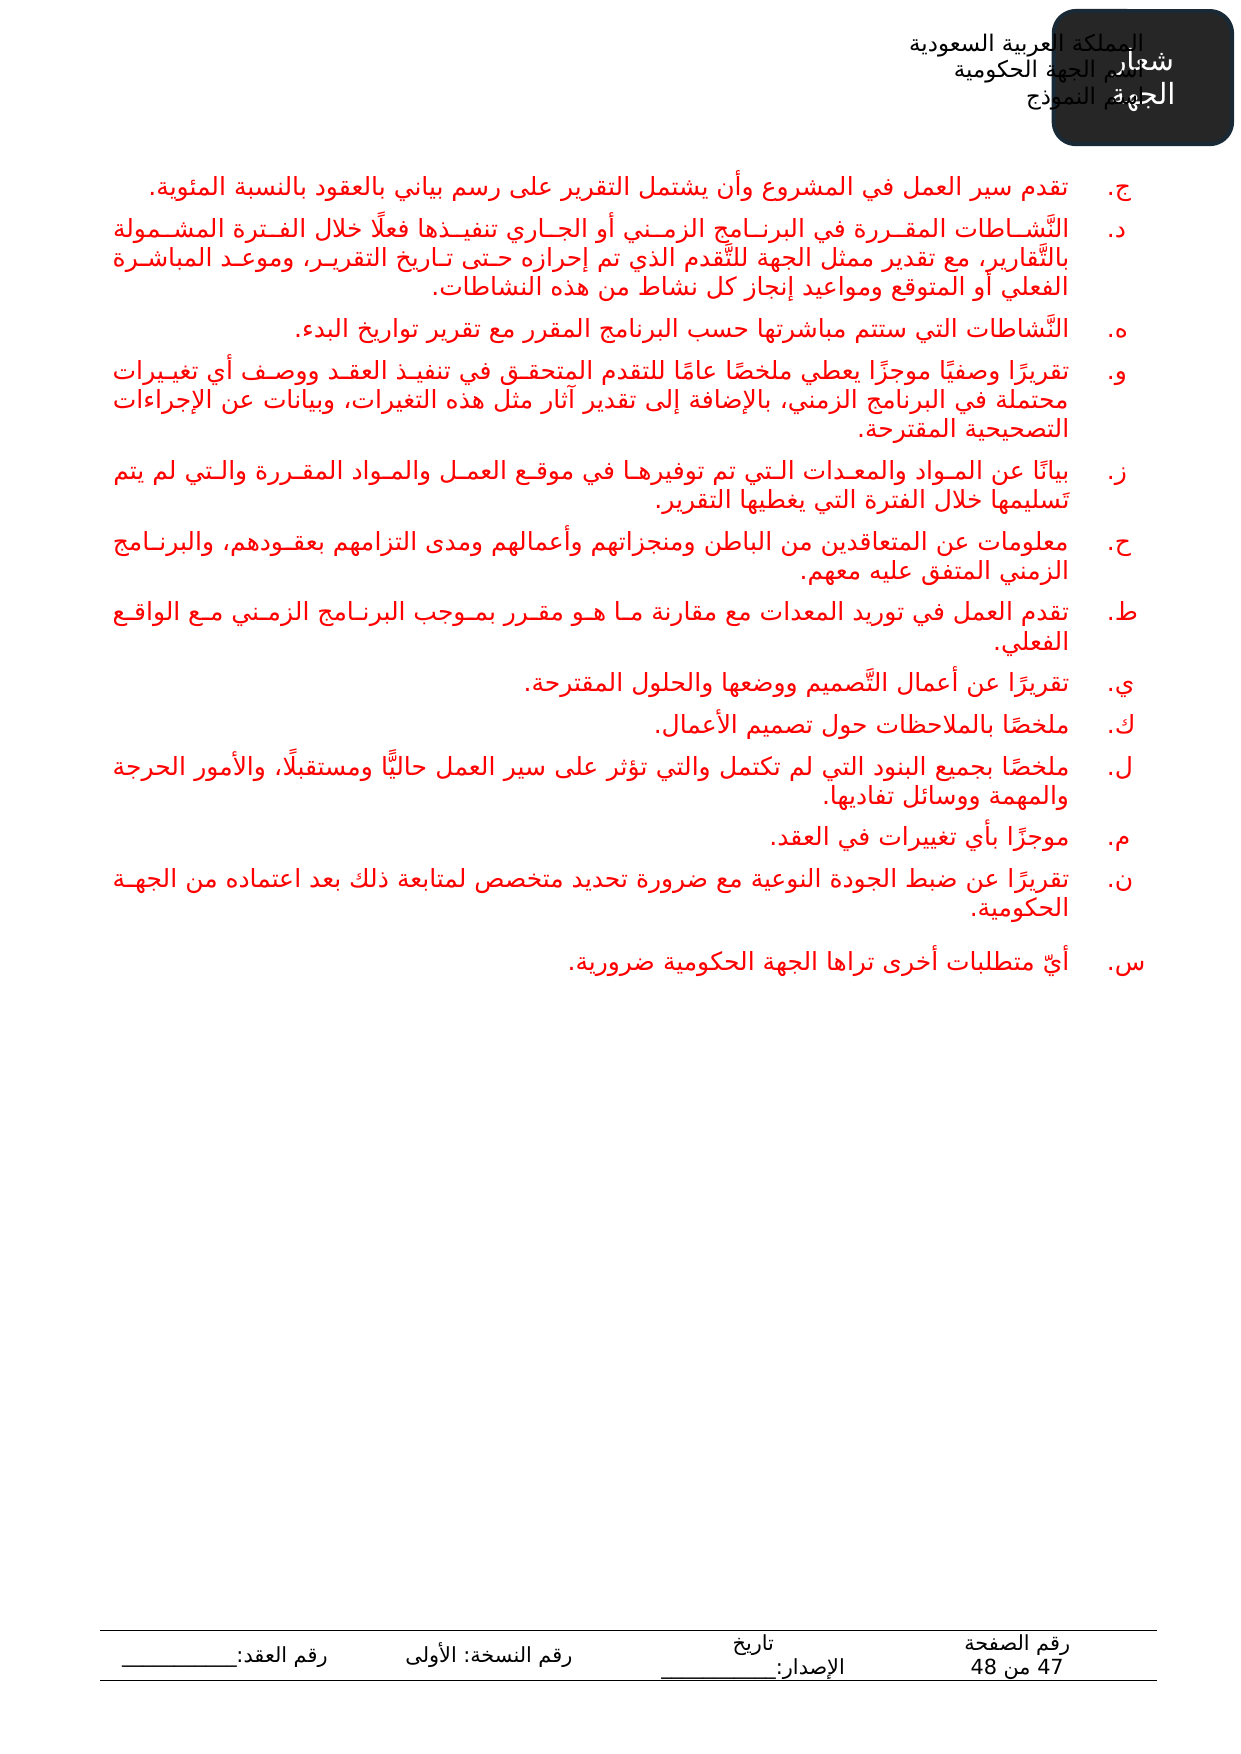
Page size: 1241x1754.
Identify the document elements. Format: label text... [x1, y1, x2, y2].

list بيانًا عن المواد والمعدات التي تم توفيرها في موقع العمل والمواد المقررة والتي لم يتم تَسليمها خلال الفترة التي يغطيها التقرير. [112, 456, 1107, 514]
list موجزًا بأي تغييرات في العقد. [112, 822, 1107, 852]
list ملخصًا بجميع البنود التي لم تكتمل والتي تؤثر على سير العمل حاليًّا ومستقبلًا، والأمور الحرجة والمهمة ووسائل تفاديها. [112, 752, 1107, 810]
list معلومات عن المتعاقدين من الباطن ومنجزاتهم وأعمالهم ومدى التزامهم بعقودهم، والبرنامج الزمني المتفق عليه معهم. [112, 527, 1107, 585]
list تقريرًا وصفيًا موجزًا يعطي ملخصًا عامًا للتقدم المتحقق في تنفيذ العقد ووصف أي تغييرات محتملة في البرنامج الزمني، بالإضافة إلى تقدير آثار مثل هذه التغيرات، وبيانات عن الإجراءات التصحيحية المقترحة. [112, 356, 1107, 443]
list النَّشاطات التي ستتم مباشرتها حسب البرنامج المقرر مع تقرير تواريخ البدء. [112, 314, 1107, 343]
list النَّشاطات المقررة في البرنامج الزمني أو الجاري تنفيذها فعلًا خلال الفترة المشمولة بالتَّقارير، مع تقدير ممثل الجهة للتَّقدم الذي تم إحرازه حتى تاريخ التقرير، وموعد المباشرة الفعلي أو المتوقع ومواعيد إنجاز كل نشاط من هذه النشاطات. [112, 214, 1107, 302]
list أيّ متطلبات أخرى تراها الجهة الحكومية ضرورية. [112, 947, 1107, 977]
list تقدم العمل في توريد المعدات مع مقارنة ما هو مقرر بموجب البرنامج الزمني مع الواقع الفعلي. [112, 597, 1107, 656]
list تقدم سير العمل في المشروع وأن يشتمل التقرير على رسم بياني بالعقود بالنسبة المئوية. [112, 172, 1107, 202]
list تقريرًا عن أعمال التَّصميم ووضعها والحلول المقترحة. [112, 668, 1107, 697]
list ملخصًا بالملاحظات حول تصميم الأعمال. [112, 710, 1107, 739]
list تقريرًا عن ضبط الجودة النوعية مع ضرورة تحديد متخصص لمتابعة ذلك بعد اعتماده من الجهة الحكومية. [112, 864, 1107, 922]
